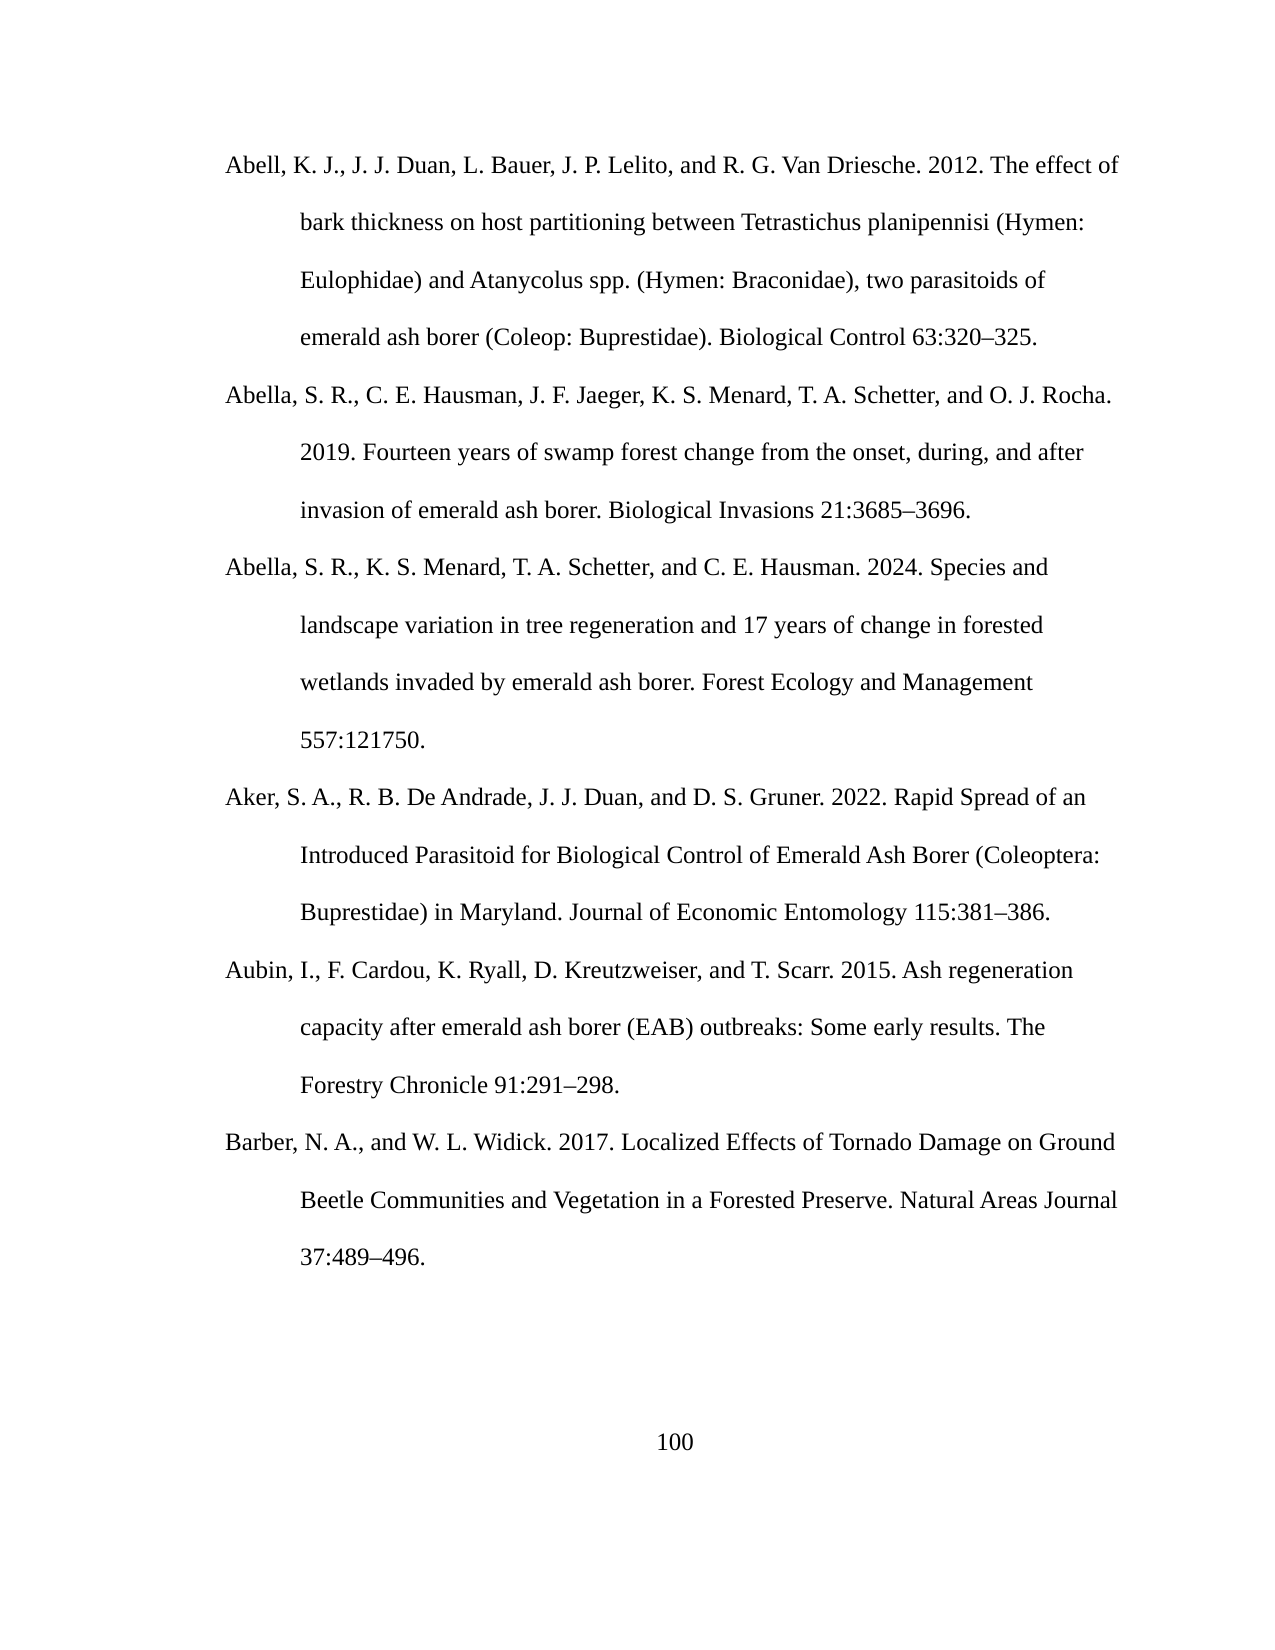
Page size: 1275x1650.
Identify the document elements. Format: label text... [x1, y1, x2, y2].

text Barber, N. A., and W. L. Widick. 2017. Localized Effects of Tornado Damage on Ground Beetle Communities and Vegetation in a Forested Preserve. Natural Areas Journal 37:489–496. [225, 1127, 1125, 1271]
text Aubin, I., F. Cardou, K. Ryall, D. Kreutzweiser, and T. Scarr. 2015. Ash regeneration capacity after emerald ash borer (EAB) outbreaks: Some early results. The Forestry Chronicle 91:291–298. [225, 955, 1125, 1099]
text Abell, K. J., J. J. Duan, L. Bauer, J. P. Lelito, and R. G. Van Driesche. 2012. The effect of bark thickness on host partitioning between Tetrastichus planipennisi (Hymen: Eulophidae) and Atanycolus spp. (Hymen: Braconidae), two parasitoids of emerald ash borer (Coleop: Buprestidae). Biological Control 63:320–325. [225, 150, 1125, 351]
text Abella, S. R., C. E. Hausman, J. F. Jaeger, K. S. Menard, T. A. Schetter, and O. J. Rocha. 2019. Fourteen years of swamp forest change from the onset, during, and after invasion of emerald ash borer. Biological Invasions 21:3685–3696. [225, 380, 1125, 524]
text Aker, S. A., R. B. De Andrade, J. J. Duan, and D. S. Gruner. 2022. Rapid Spread of an Introduced Parasitoid for Biological Control of Emerald Ash Borer (Coleoptera: Buprestidae) in Maryland. Journal of Economic Entomology 115:381–386. [225, 782, 1125, 926]
text Abella, S. R., K. S. Menard, T. A. Schetter, and C. E. Hausman. 2024. Species and landscape variation in tree regeneration and 17 years of change in forested wetlands invaded by emerald ash borer. Forest Ecology and Management 557:121750. [225, 552, 1125, 754]
